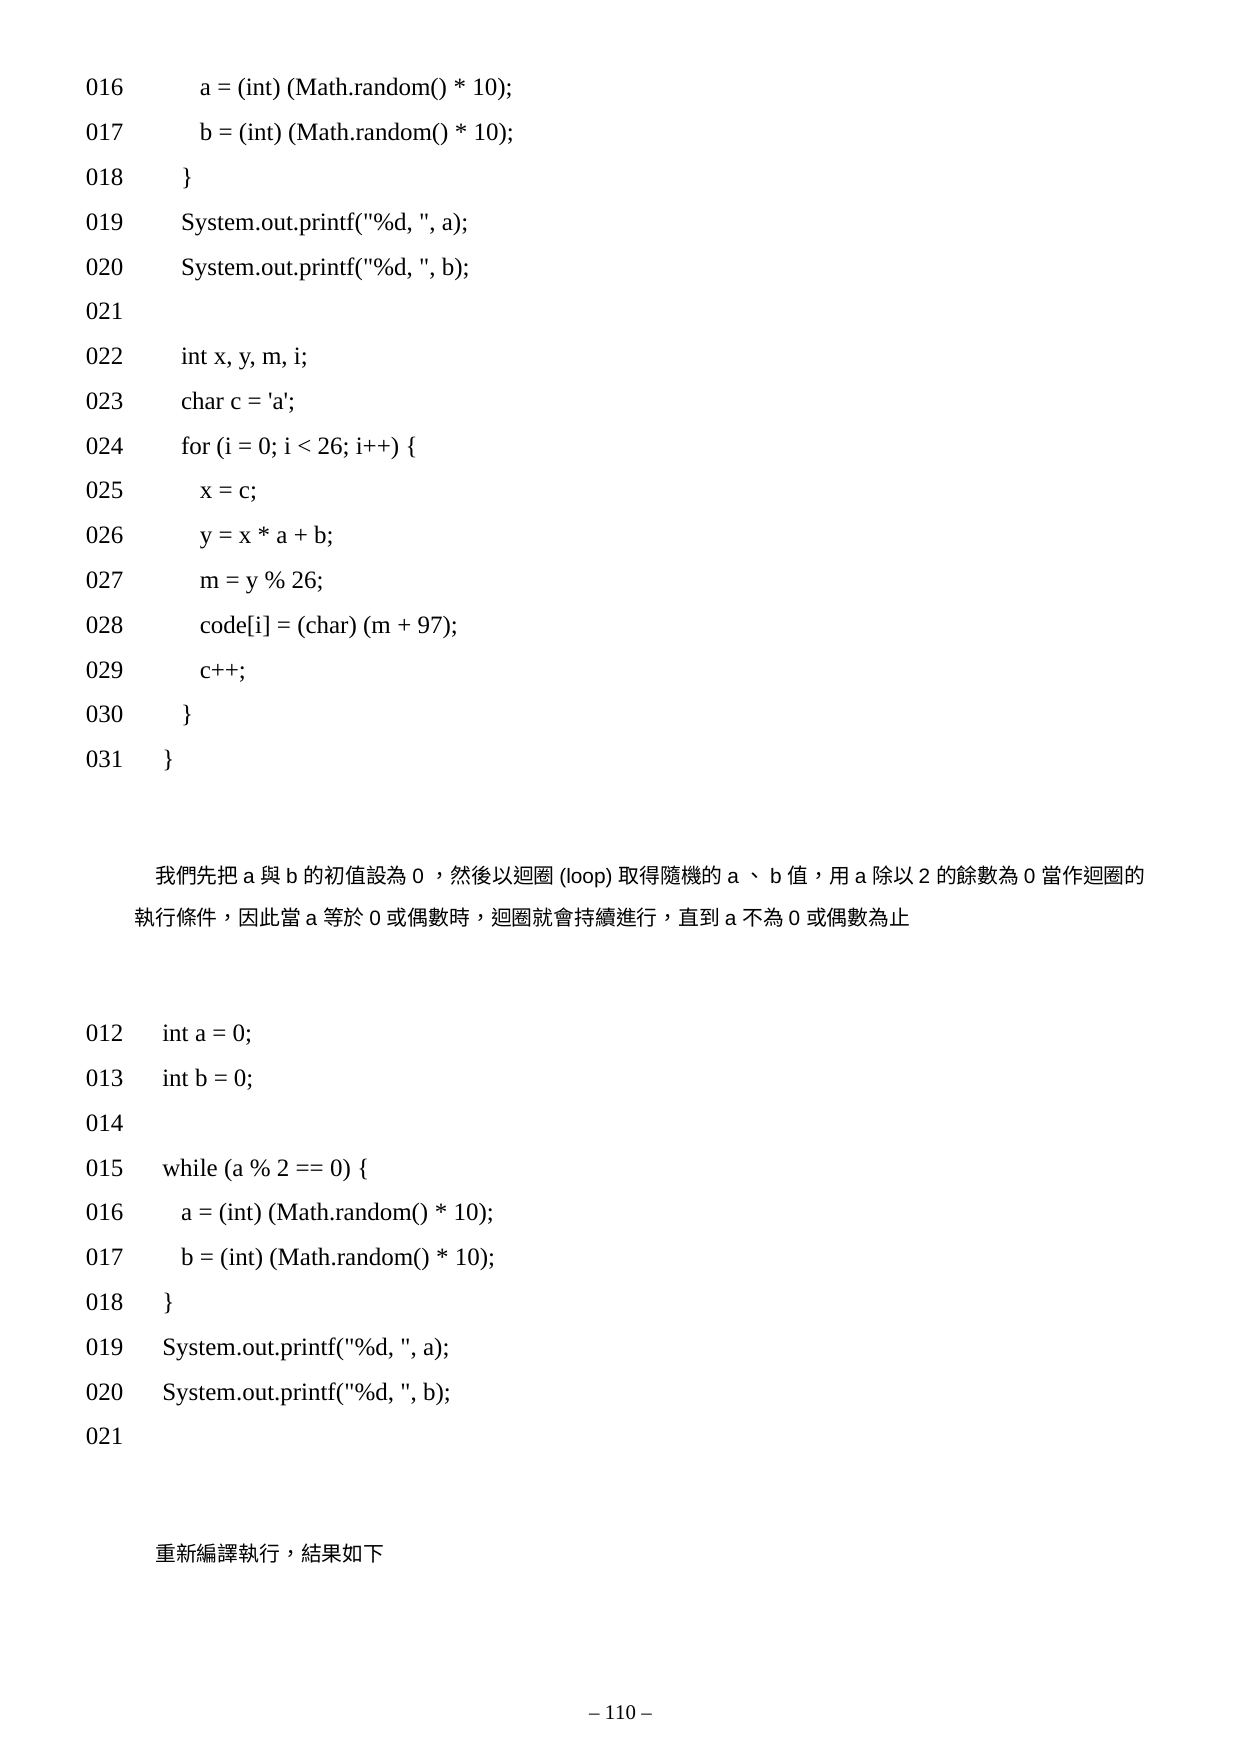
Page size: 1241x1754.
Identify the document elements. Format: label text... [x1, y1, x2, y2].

text 我們先把 a 與 b 的初值設為 0 ，然後以迴圈 (loop) 取得隨機的 a 、 b 值，用 a 除以 2 的餘數為 0 當作迴圈的執行條件，因此當 a 等於 0 或偶數時，迴圈就會持續進行，直到 a 不為 0 或偶數為止 [134, 854, 1150, 937]
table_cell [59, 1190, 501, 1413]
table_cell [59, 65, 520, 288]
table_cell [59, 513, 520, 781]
text 重新編譯執行，結果如下 [134, 1531, 1150, 1573]
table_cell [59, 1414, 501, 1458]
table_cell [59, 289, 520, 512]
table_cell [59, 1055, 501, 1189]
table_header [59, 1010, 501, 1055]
